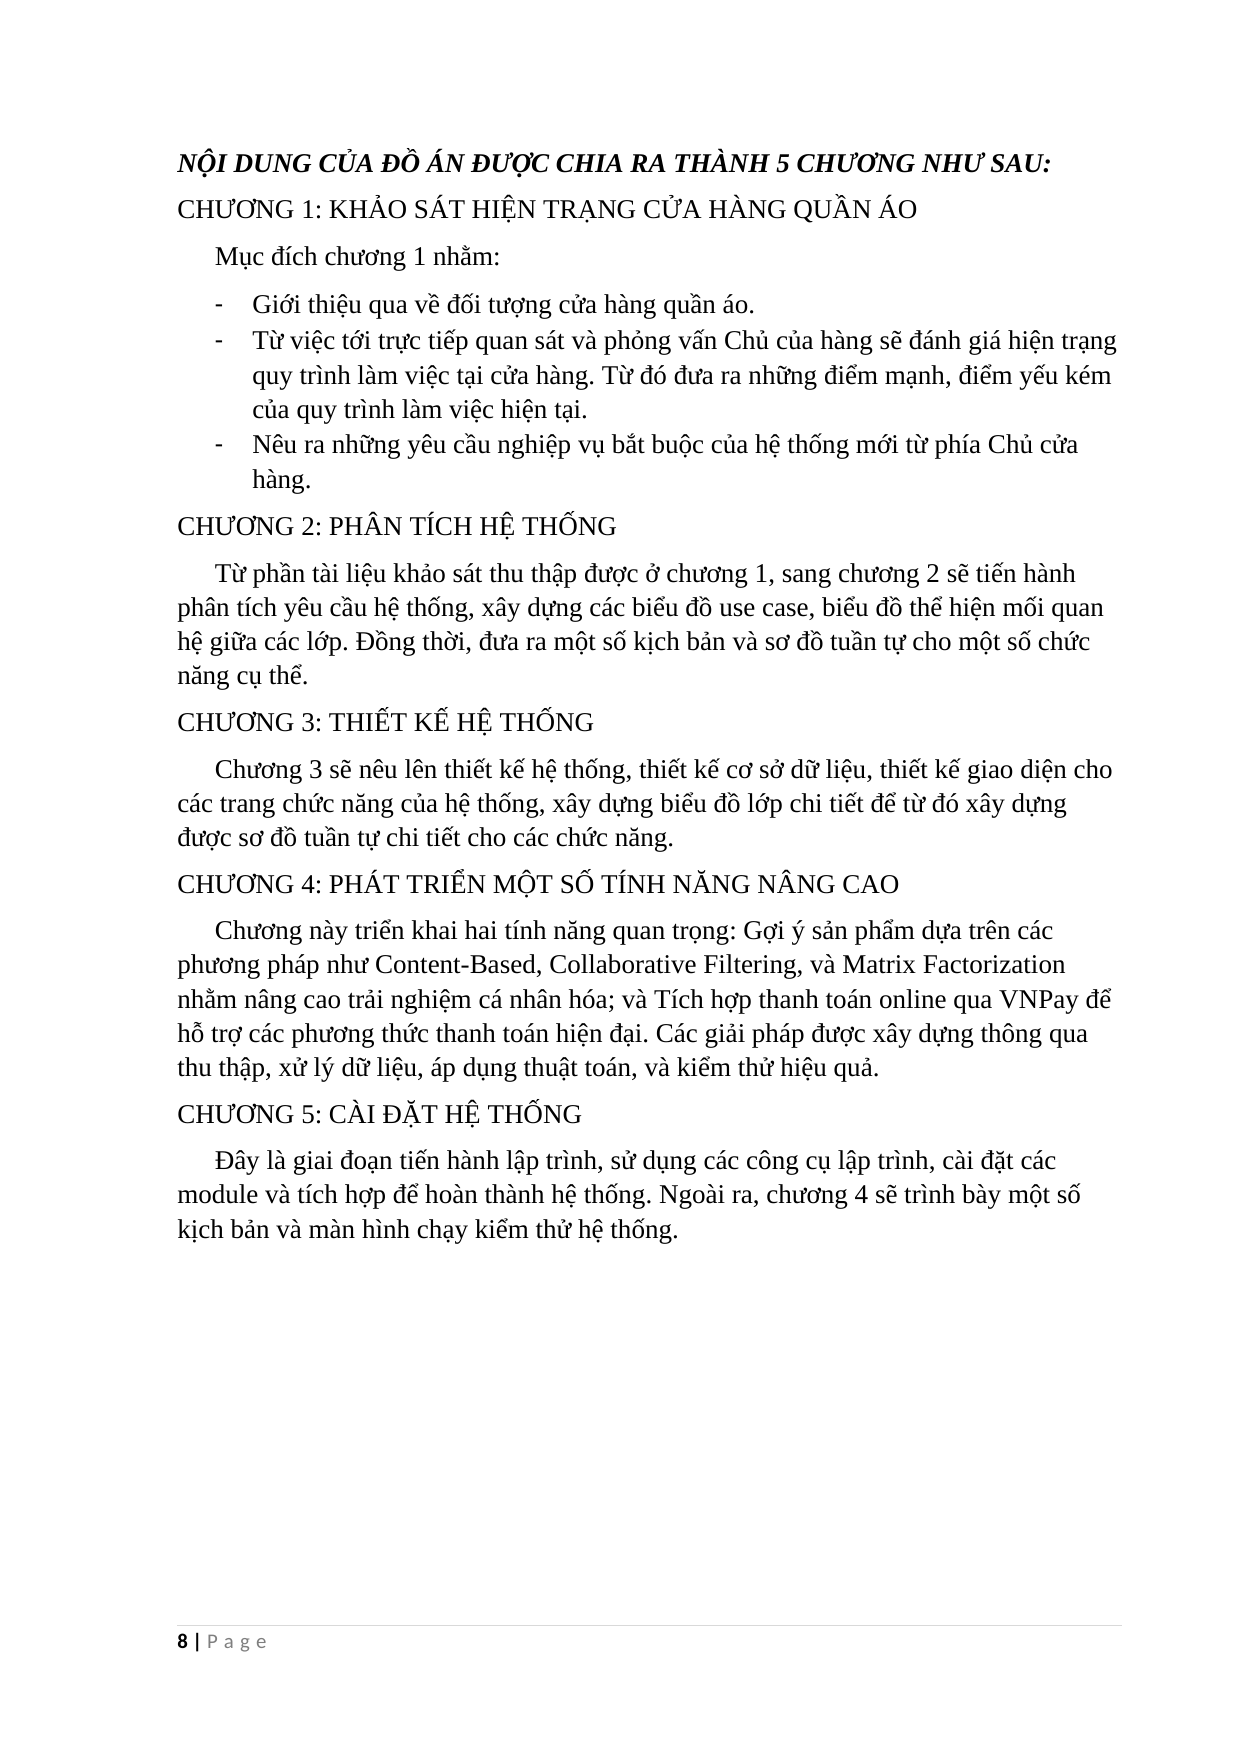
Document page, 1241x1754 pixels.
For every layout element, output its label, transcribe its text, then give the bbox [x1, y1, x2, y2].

text Chương này triển khai hai tính năng quan trọng: Gợi ý sản phẩm dựa trên các phương pháp như Content-Based, Collaborative Filtering, và Matrix Factorization nhằm nâng cao trải nghiệm cá nhân hóa; và Tích hợp thanh toán online qua VNPay để hỗ trợ các phương thức thanh toán hiện đại. Các giải pháp được xây dựng thông qua thu thập, xử lý dữ liệu, áp dụng thuật toán, và kiểm thử hiệu quả. [177, 914, 1122, 1082]
text Mục đích chương 1 nhằm: [177, 240, 1122, 271]
list Nêu ra những yêu cầu nghiệp vụ bắt buộc của hệ thống mới từ phía Chủ cửa hàng. [214, 428, 1122, 495]
text CHƯƠNG 4: PHÁT TRIỂN MỘT SỐ TÍNH NĂNG NÂNG CAO [177, 868, 1122, 899]
list Chương 3 sẽ nêu lên thiết kế hệ thống, thiết kế cơ sở dữ liệu, thiết kế giao diện cho các trang chức năng của hệ thống, xây dựng biểu đồ lớp chi tiết để từ đó xây dựng được sơ đồ tuần tự chi tiết cho các chức năng. [177, 753, 1122, 852]
text CHƯƠNG 1: KHẢO SÁT HIỆN TRẠNG CỬA HÀNG QUẦN ÁO [177, 194, 1122, 225]
text CHƯƠNG 2: PHÂN TÍCH HỆ THỐNG [177, 510, 1122, 541]
text CHƯƠNG 5: CÀI ĐẶT HỆ THỐNG [177, 1098, 1122, 1129]
list Từ phần tài liệu khảo sát thu thập được ở chương 1, sang chương 2 sẽ tiến hành phân tích yêu cầu hệ thống, xây dựng các biểu đồ use case, biểu đồ thể hiện mối quan hệ giữa các lớp. Đồng thời, đưa ra một số kịch bản và sơ đồ tuần tự cho một số chức năng cụ thể. [177, 557, 1122, 691]
list Đây là giai đoạn tiến hành lập trình, sử dụng các công cụ lập trình, cài đặt các module và tích hợp để hoàn thành hệ thống. Ngoài ra, chương 4 sẽ trình bày một số kịch bản và màn hình chạy kiểm thử hệ thống. [177, 1144, 1122, 1244]
list Giới thiệu qua về đối tượng cửa hàng quần áo. [214, 287, 1122, 320]
list Từ việc tới trực tiếp quan sát và phỏng vấn Chủ của hàng sẽ đánh giá hiện trạng quy trình làm việc tại cửa hàng. Từ đó đưa ra những điểm mạnh, điểm yếu kém của quy trình làm việc hiện tại. [214, 323, 1122, 424]
text CHƯƠNG 3: THIẾT KẾ HỆ THỐNG [177, 706, 1122, 737]
text NỘI DUNG CỦA ĐỒ ÁN ĐƯỢC CHIA RA THÀNH 5 CHƯƠNG NHƯ SAU: [177, 147, 1122, 178]
